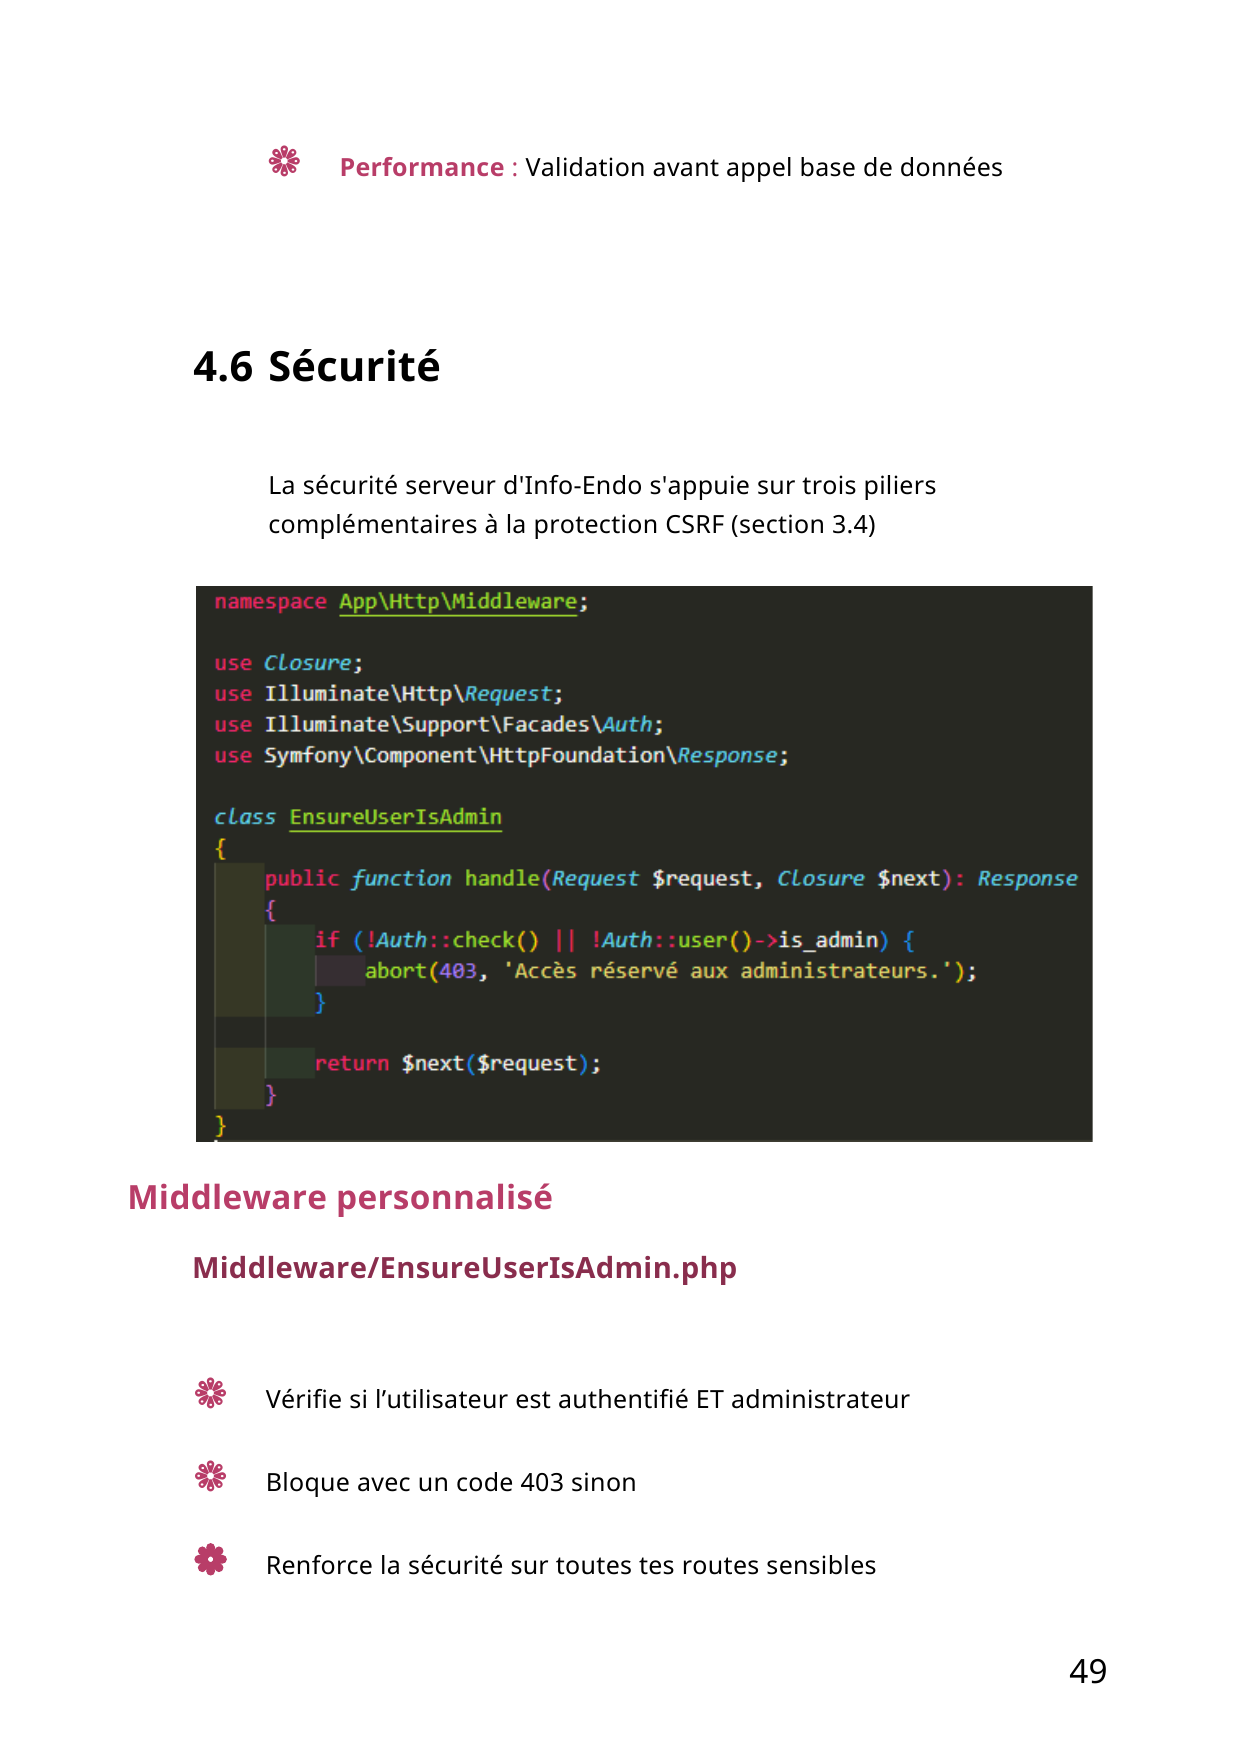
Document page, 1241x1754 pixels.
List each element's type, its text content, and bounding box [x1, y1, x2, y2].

list Sécurité [193, 337, 1107, 394]
list Performance : Validation avant appel base de données [266, 148, 1107, 186]
text Middleware personnalisé [118, 606, 1107, 1219]
text Middleware/EnsureUserIsAdmin.php [118, 1247, 1107, 1287]
list Renforce la sécurité sur toutes tes routes sensibles [192, 1546, 1107, 1583]
list La sécurité serveur d'Info-Endo s'appuie sur trois piliers complémentaires à la protection CSRF (section 3.4) [268, 468, 1107, 541]
picture [196, 586, 1093, 606]
list Vérifie si l’utilisateur est authentifié ET administrateur [192, 1380, 1107, 1418]
list Bloque avec un code 403 sinon [192, 1463, 1107, 1501]
